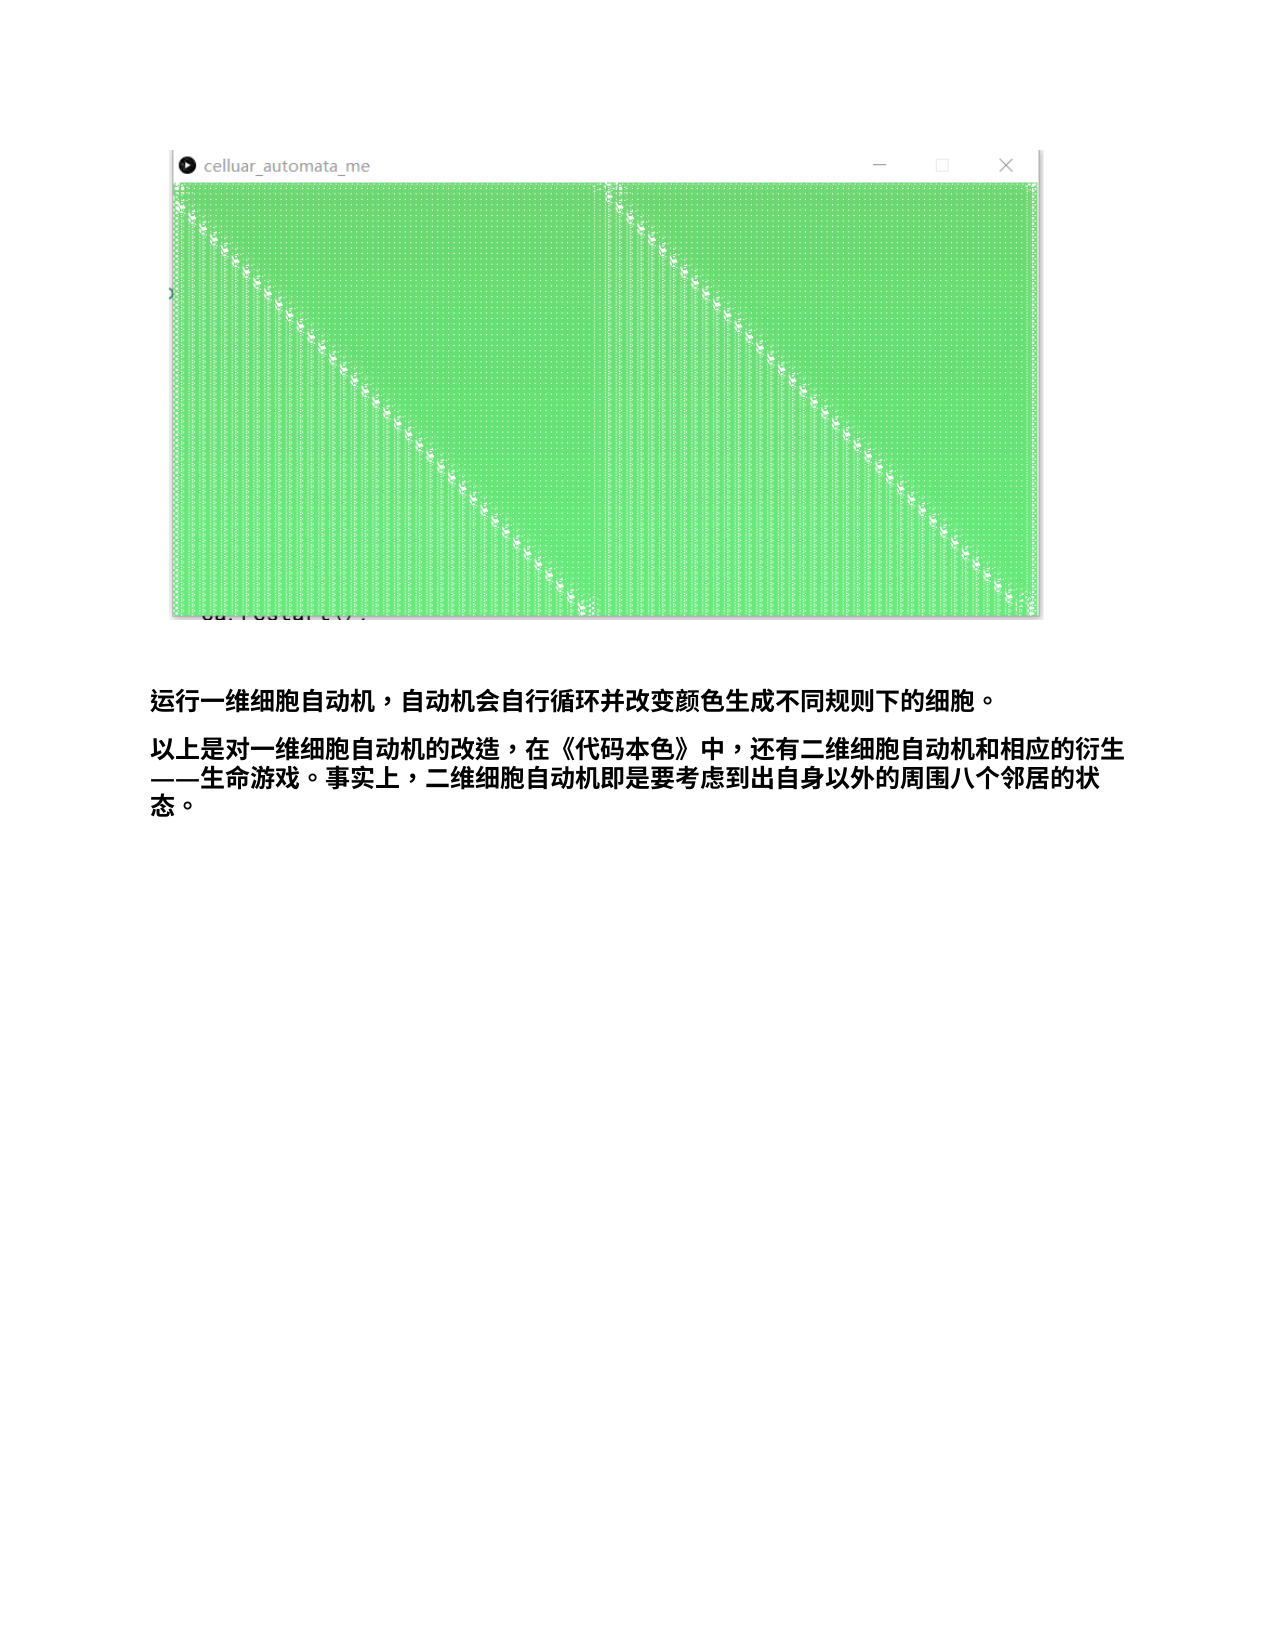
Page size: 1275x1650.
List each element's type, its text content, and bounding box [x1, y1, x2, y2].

text 运行一维细胞自动机，自动机会自行循环并改变颜色生成不同规则下的细胞。 [150, 688, 1125, 717]
text 以上是对一维细胞自动机的改造，在《代码本色》中，还有二维细胞自动机和相应的衍生——生命游戏。事实上，二维细胞自动机即是要考虑到出自身以外的周围八个邻居的状态。 [150, 736, 1125, 822]
picture [168, 150, 1044, 620]
